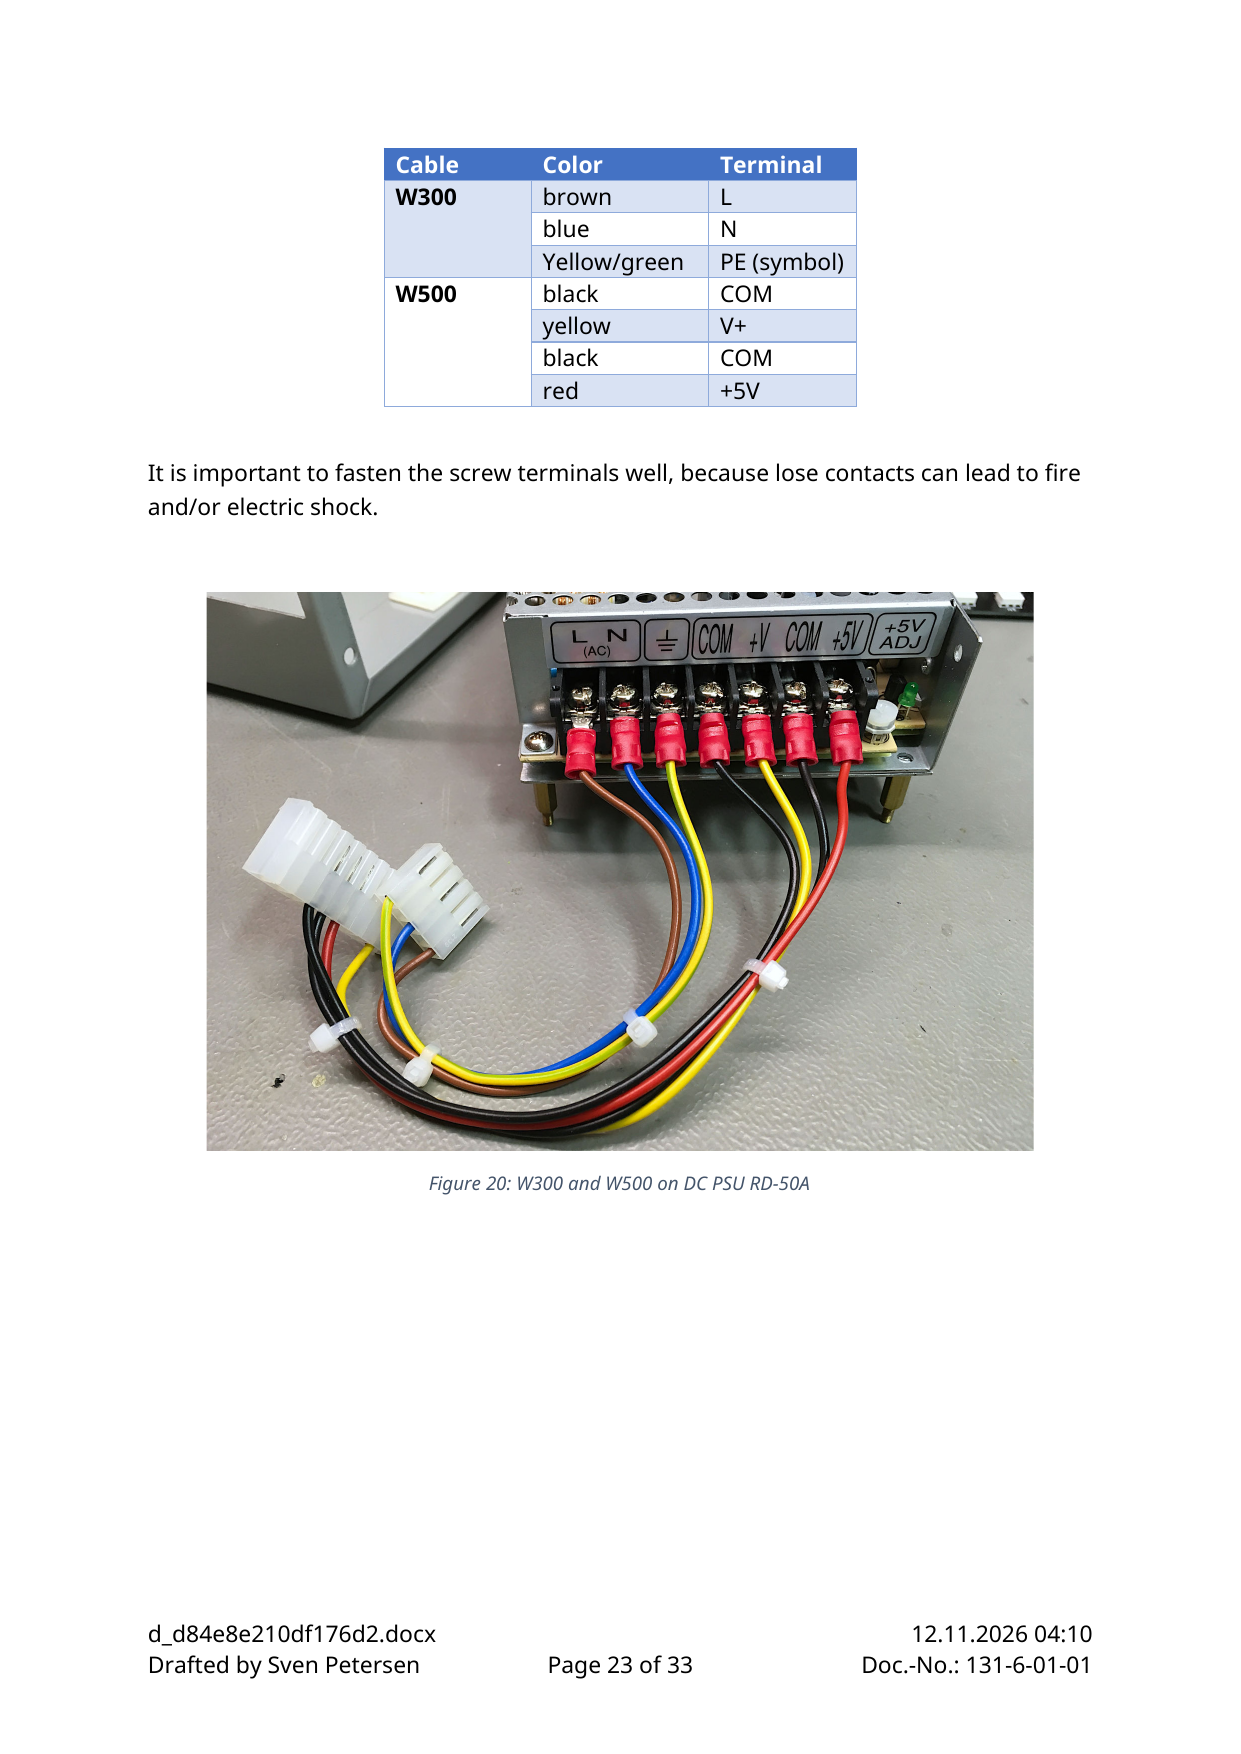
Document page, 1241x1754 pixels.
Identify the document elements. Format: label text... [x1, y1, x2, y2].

table_cell W500 [385, 278, 531, 406]
text Figure 20: W300 and W500 on DC PSU RD-50A [148, 1170, 1093, 1196]
table_cell PE (symbol) [709, 246, 856, 277]
table_cell +5V [709, 375, 856, 406]
table_cell COM [709, 343, 856, 374]
picture [206, 592, 1034, 1151]
table_cell yellow [532, 310, 708, 341]
table_cell L [709, 181, 856, 212]
table_header Color [532, 149, 708, 180]
table_cell brown [532, 181, 708, 212]
table_cell black [532, 343, 708, 374]
table_header Cable [385, 149, 531, 180]
table_header Terminal [709, 149, 856, 180]
table_cell blue [532, 213, 708, 244]
table_cell N [709, 213, 856, 244]
table_cell black [532, 278, 708, 309]
table_cell Yellow/green [532, 246, 708, 277]
table_cell V+ [709, 310, 856, 341]
text It is important to fasten the screw terminals well, because lose contacts can lead to fire and/or electric shock. [148, 457, 1093, 522]
table_cell W300 [385, 181, 531, 277]
table_cell COM [709, 278, 856, 309]
table_cell red [532, 375, 708, 406]
